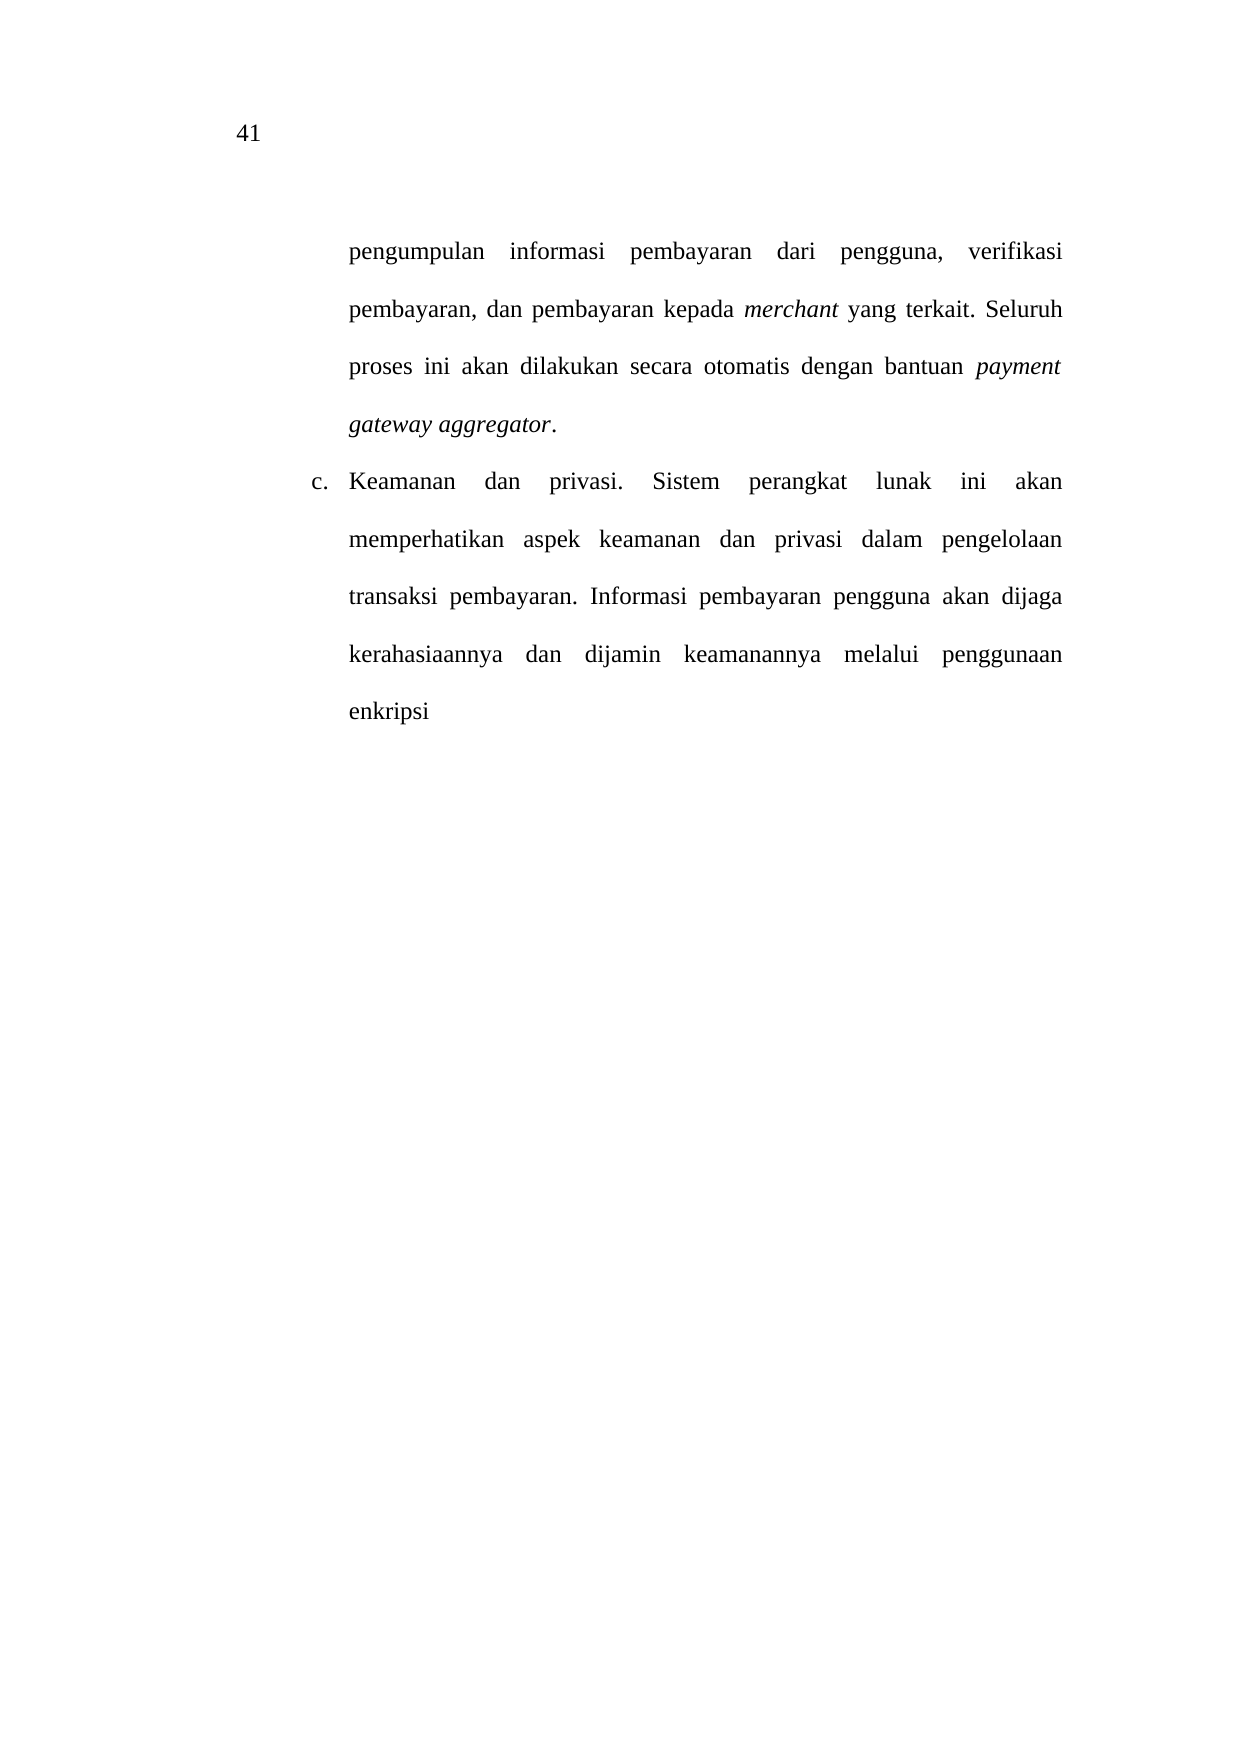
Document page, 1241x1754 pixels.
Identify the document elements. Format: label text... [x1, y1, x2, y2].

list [311, 236, 1063, 437]
list Keamanan dan privasi. Sistem perangkat lunak ini akan memperhatikan aspek keamanan dan privasi dalam pengelolaan transaksi pembayaran. Informasi pembayaran pengguna akan dijaga kerahasiaannya dan dijamin keamanannya melalui penggunaan enkripsi [311, 466, 1063, 725]
